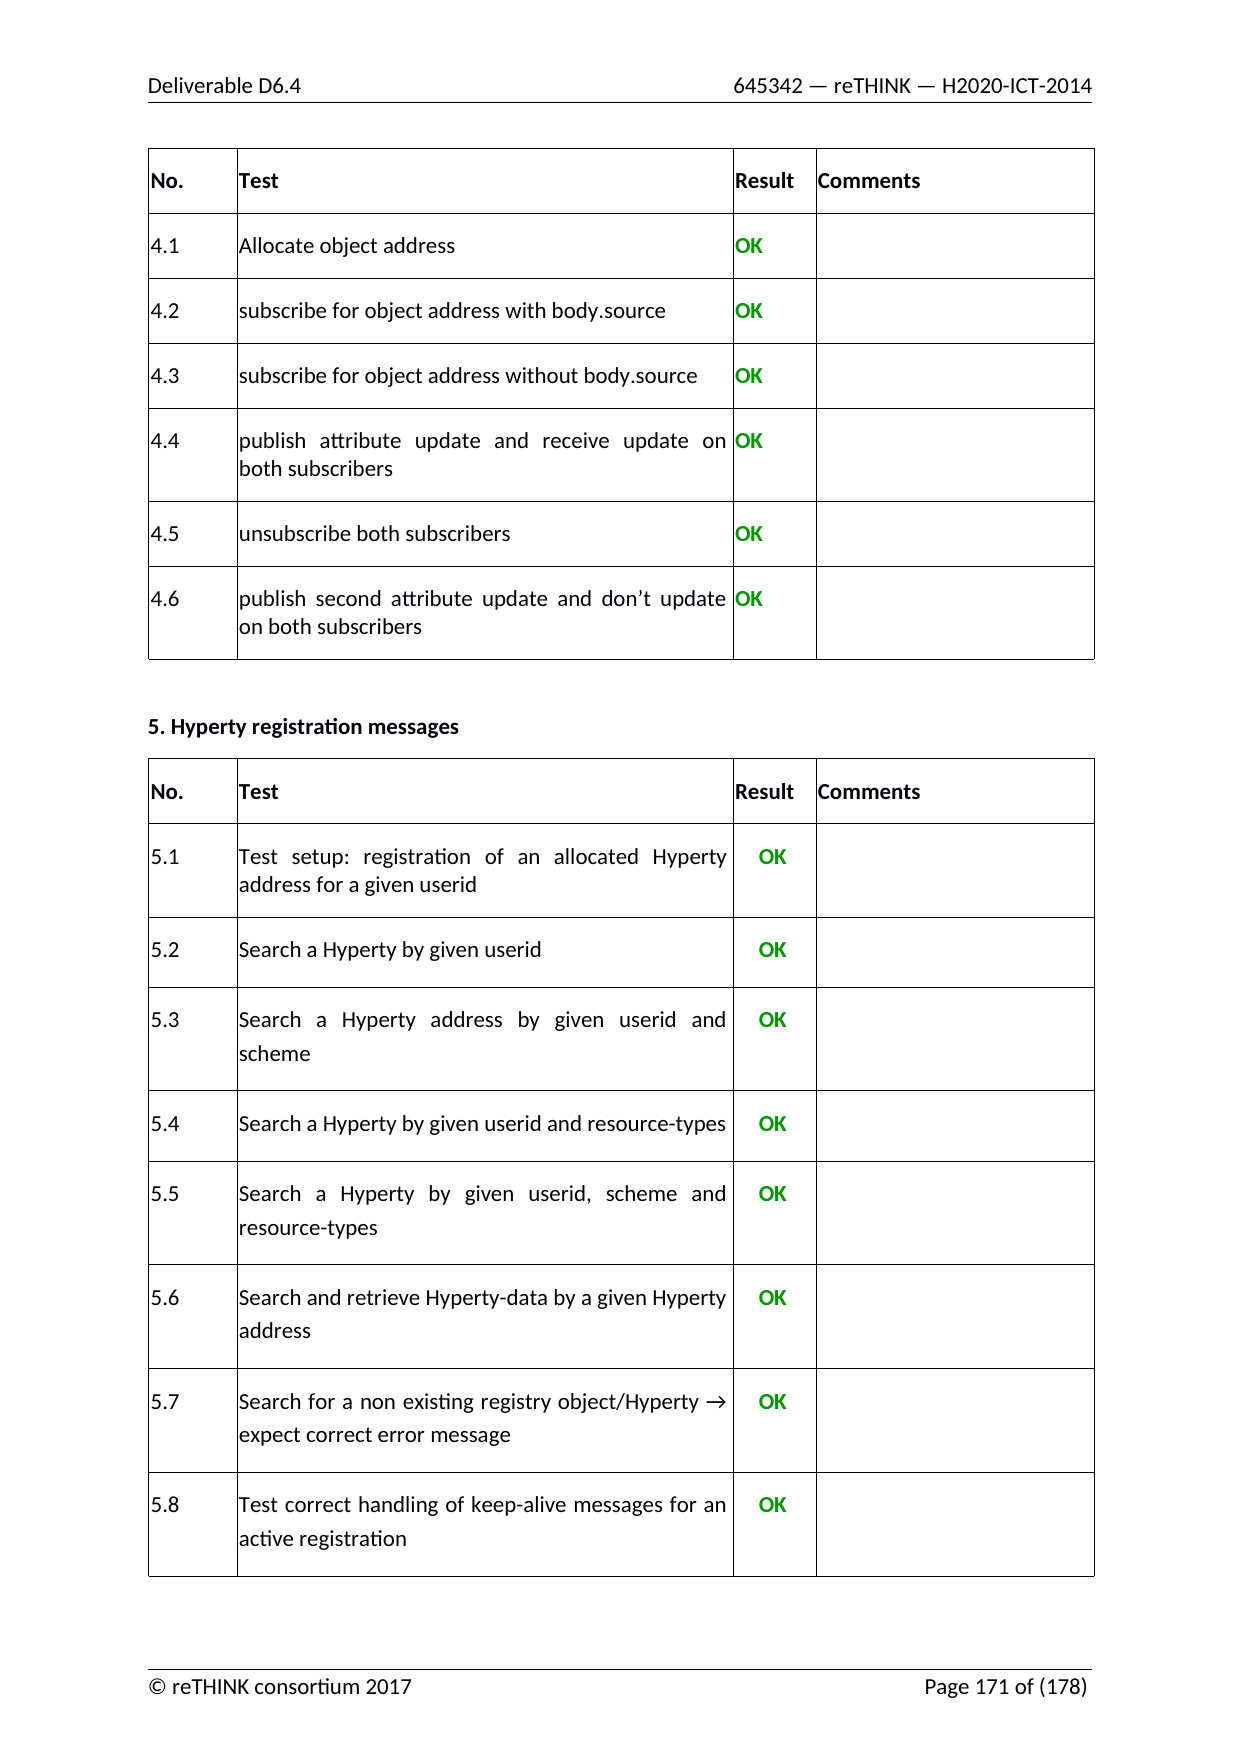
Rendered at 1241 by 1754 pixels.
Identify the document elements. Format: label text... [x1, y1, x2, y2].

table_cell 4.3 [149, 344, 237, 408]
table_cell OK [734, 1162, 816, 1264]
table_cell 5.2 [149, 918, 237, 987]
table_cell Search a Hyperty by given userid, scheme and resource-types [238, 1162, 733, 1264]
table_cell OK [734, 214, 816, 278]
table_cell [817, 409, 1094, 501]
table_cell publish attribute update and receive update on both subscribers [238, 409, 733, 501]
table_cell 4.4 [149, 409, 237, 501]
table_cell 5.1 [149, 824, 237, 916]
table_cell [817, 214, 1094, 278]
table_header Test [238, 759, 733, 823]
table_header No. [149, 149, 237, 213]
table_header Comments [817, 149, 1094, 213]
table_cell 4.6 [149, 567, 237, 659]
table_cell [817, 279, 1094, 343]
text 5. Hyperty registration messages [148, 712, 1092, 740]
table_cell [817, 1162, 1094, 1264]
table_header No. [149, 759, 237, 823]
table_cell OK [734, 988, 816, 1090]
table_cell 4.2 [149, 279, 237, 343]
table_cell Test correct handling of keep-alive messages for an active registration [238, 1473, 733, 1576]
table_cell 5.7 [149, 1369, 237, 1472]
table_cell OK [734, 824, 816, 916]
table_cell [817, 502, 1094, 566]
table_cell [817, 567, 1094, 659]
table_cell Search for a non existing registry object/Hyperty → expect correct error message [238, 1369, 733, 1472]
table_cell 5.6 [149, 1265, 237, 1368]
table_cell OK [734, 409, 816, 501]
table_cell Search a Hyperty by given userid [238, 918, 733, 987]
table_cell OK [734, 344, 816, 408]
table_cell subscribe for object address with body.source [238, 279, 733, 343]
table_cell subscribe for object address without body.source [238, 344, 733, 408]
table_cell 4.5 [149, 502, 237, 566]
table_header Result [734, 149, 816, 213]
table_cell Search a Hyperty by given userid and resource-types [238, 1091, 733, 1161]
table_header Result [734, 759, 816, 823]
table_cell [817, 1369, 1094, 1472]
table_cell 5.8 [149, 1473, 237, 1576]
table_cell OK [734, 279, 816, 343]
table_cell OK [734, 1091, 816, 1161]
table_cell [817, 918, 1094, 987]
table_cell [817, 1473, 1094, 1576]
table_cell 4.1 [149, 214, 237, 278]
table_cell OK [734, 1473, 816, 1576]
table_cell [817, 824, 1094, 916]
table_cell unsubscribe both subscribers [238, 502, 733, 566]
table_header Test [238, 149, 733, 213]
table_cell Search and retrieve Hyperty-data by a given Hyperty address [238, 1265, 733, 1368]
table_cell OK [734, 918, 816, 987]
table_cell Allocate object address [238, 214, 733, 278]
table_cell 5.5 [149, 1162, 237, 1264]
table_cell 5.3 [149, 988, 237, 1090]
table_cell OK [734, 1369, 816, 1472]
table_cell [817, 1091, 1094, 1161]
table_cell Test setup: registration of an allocated Hyperty address for a given userid [238, 824, 733, 916]
table_cell 5.4 [149, 1091, 237, 1161]
table_header Comments [817, 759, 1094, 823]
table_cell [817, 988, 1094, 1090]
table_cell OK [734, 502, 816, 566]
table_cell publish second attribute update and don’t update on both subscribers [238, 567, 733, 659]
table_cell OK [734, 1265, 816, 1368]
table_cell [817, 344, 1094, 408]
table_cell [817, 1265, 1094, 1368]
table_cell Search a Hyperty address by given userid and scheme [238, 988, 733, 1090]
table_cell OK [734, 567, 816, 659]
